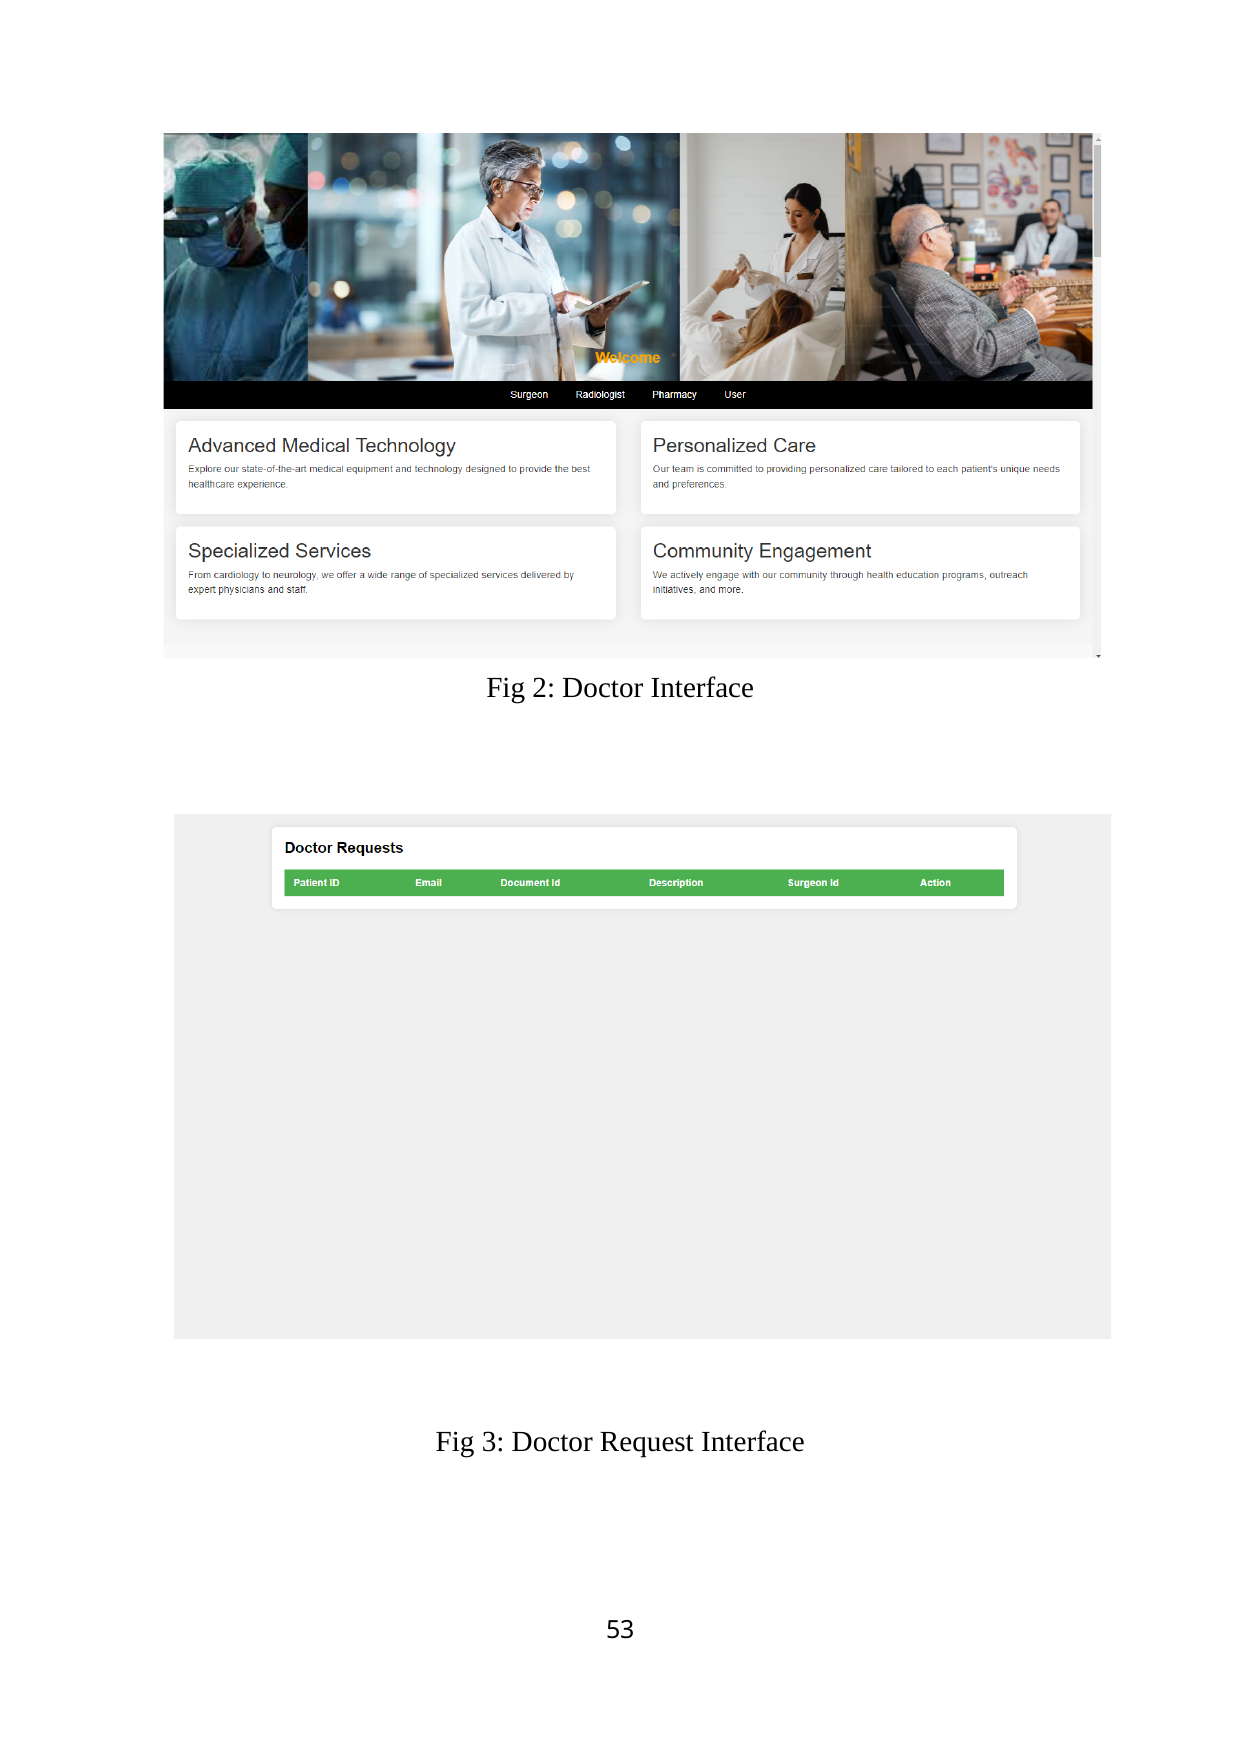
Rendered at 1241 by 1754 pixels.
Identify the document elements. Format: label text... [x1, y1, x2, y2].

picture [173, 814, 1111, 1339]
picture [163, 133, 1101, 658]
